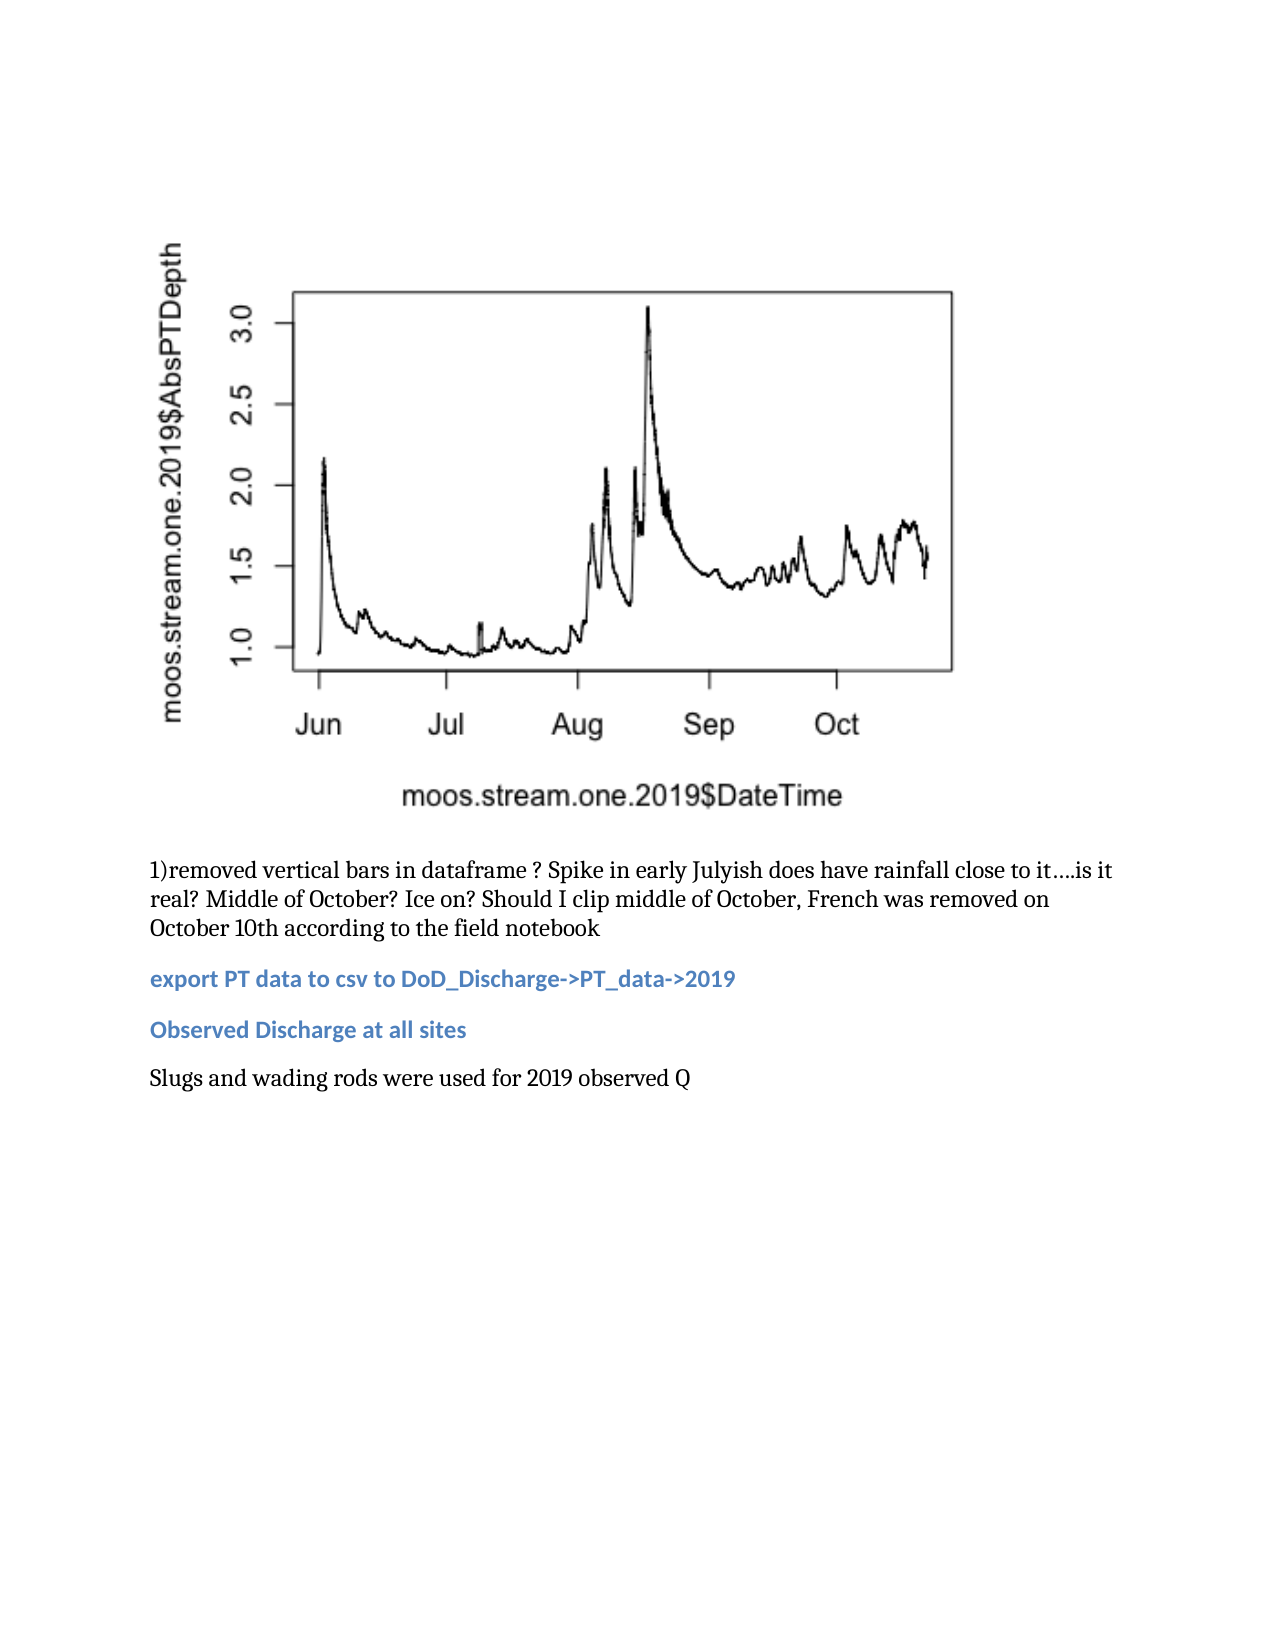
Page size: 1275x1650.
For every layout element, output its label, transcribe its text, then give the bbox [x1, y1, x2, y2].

subtitle export PT data to csv to DoD_Discharge->PT_data->2019 [150, 963, 1125, 994]
picture [150, 150, 1025, 850]
subtitle Observed Discharge at all sites [150, 1015, 1125, 1045]
text Slugs and wading rods were used for 2019 observed Q [150, 1064, 1125, 1093]
